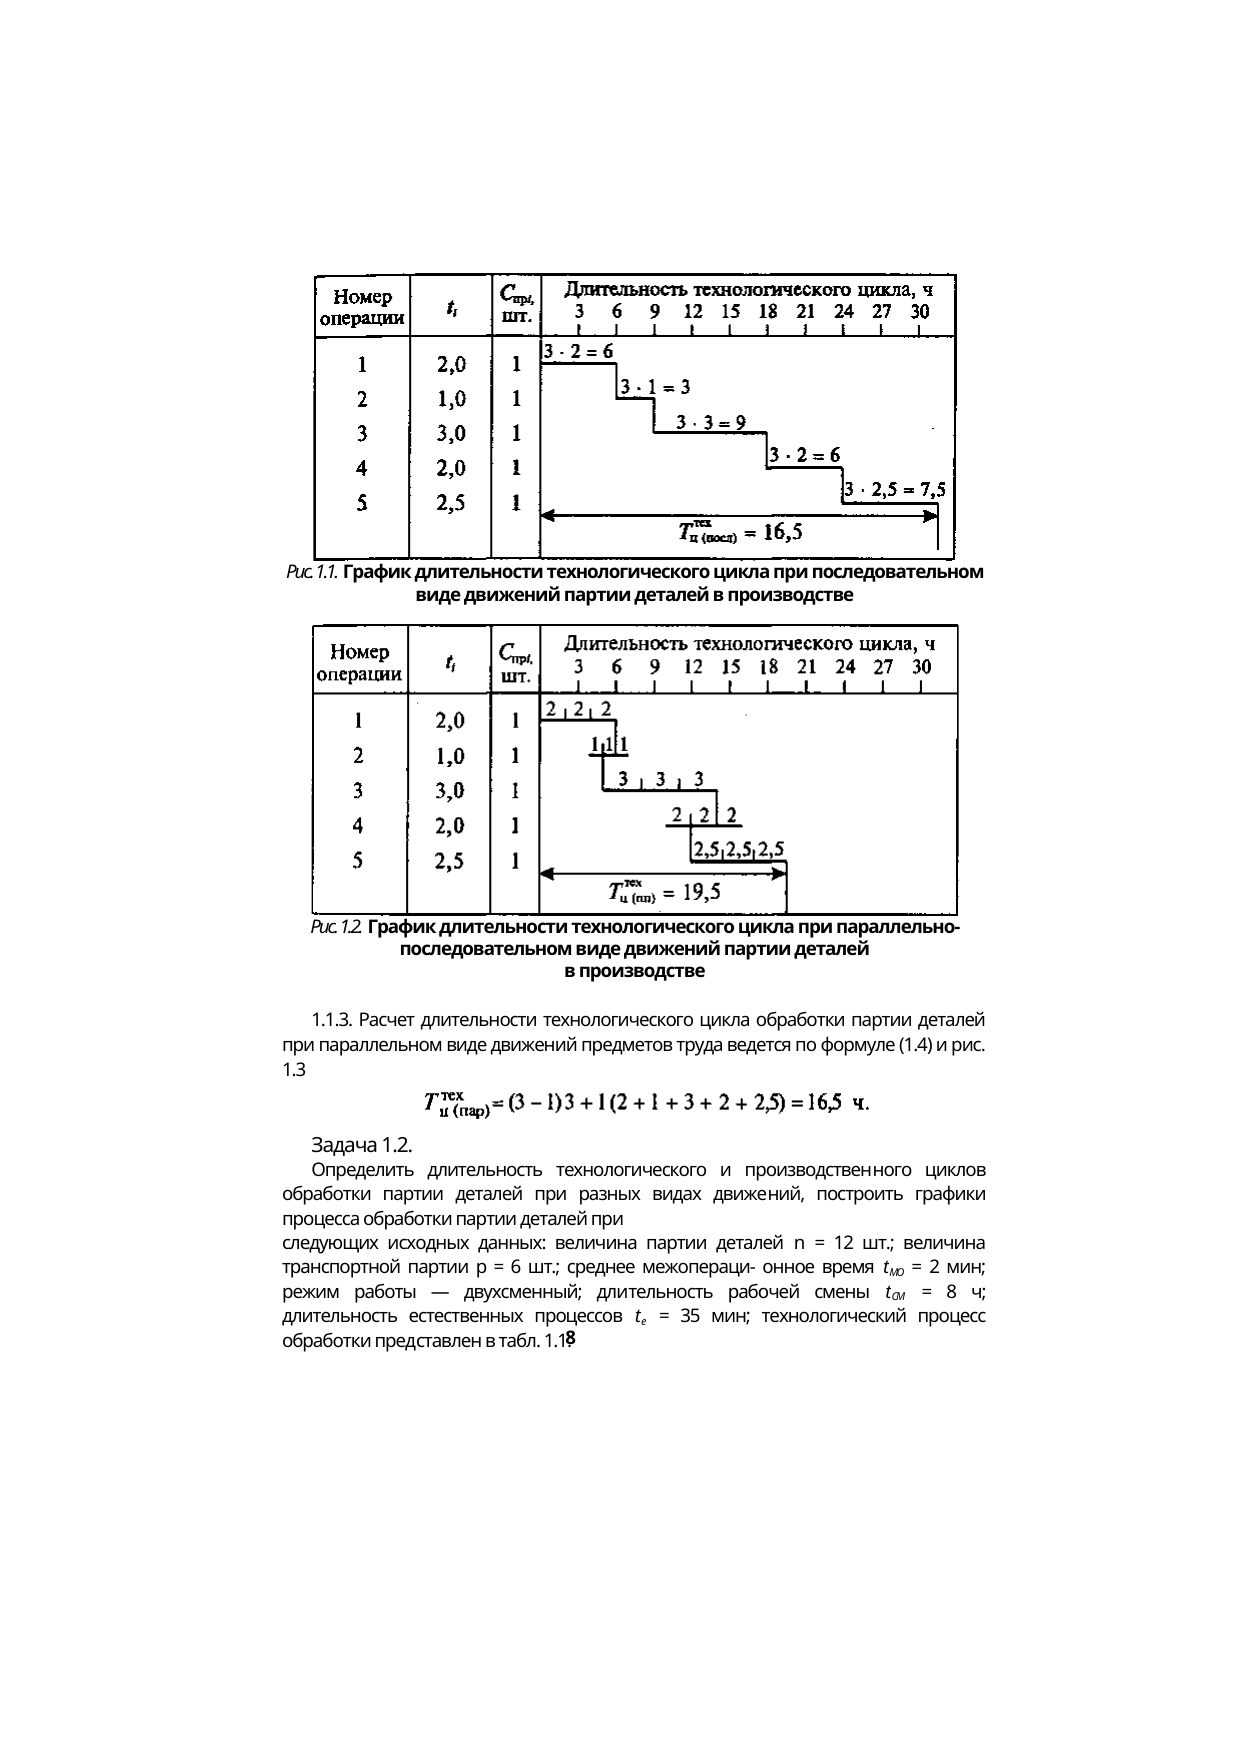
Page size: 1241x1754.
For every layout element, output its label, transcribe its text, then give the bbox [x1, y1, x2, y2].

picture [313, 273, 957, 561]
text Определить длительность технологического и производственного циклов обработки партии деталей при разных видах движений, построить графики процесса обработки партии деталей при [282, 1157, 986, 1230]
text Рис. 1.2. График длительности технологического цикла при параллельно-последовательном виде движений партии деталей [280, 915, 990, 960]
picture [311, 624, 959, 916]
text в производстве [280, 960, 990, 982]
text следующих исходных данных: величина партии деталей n = 12 шт.; величина транспортной партии р = 6 шт.; среднее межопераци- онное время tMO = 2 мин; режим работы — двухсменный; длительность рабочей смены tCM = 8 ч; длительность естественных процессов te = 35 мин; технологический процесс обработки представлен в табл. 1.1. [282, 1230, 986, 1352]
text 1.1.3. Расчет длительности технологического цикла обработки партии деталей при параллельном виде движений предметов труда ведется по формуле (1.4) и рис. 1.3 [282, 1007, 986, 1081]
picture [401, 1082, 869, 1124]
text Задача 1.2. [282, 1132, 990, 1157]
text Рис. 1.1. График длительности технологического цикла при последовательном виде движений партии деталей в производстве [280, 561, 990, 606]
